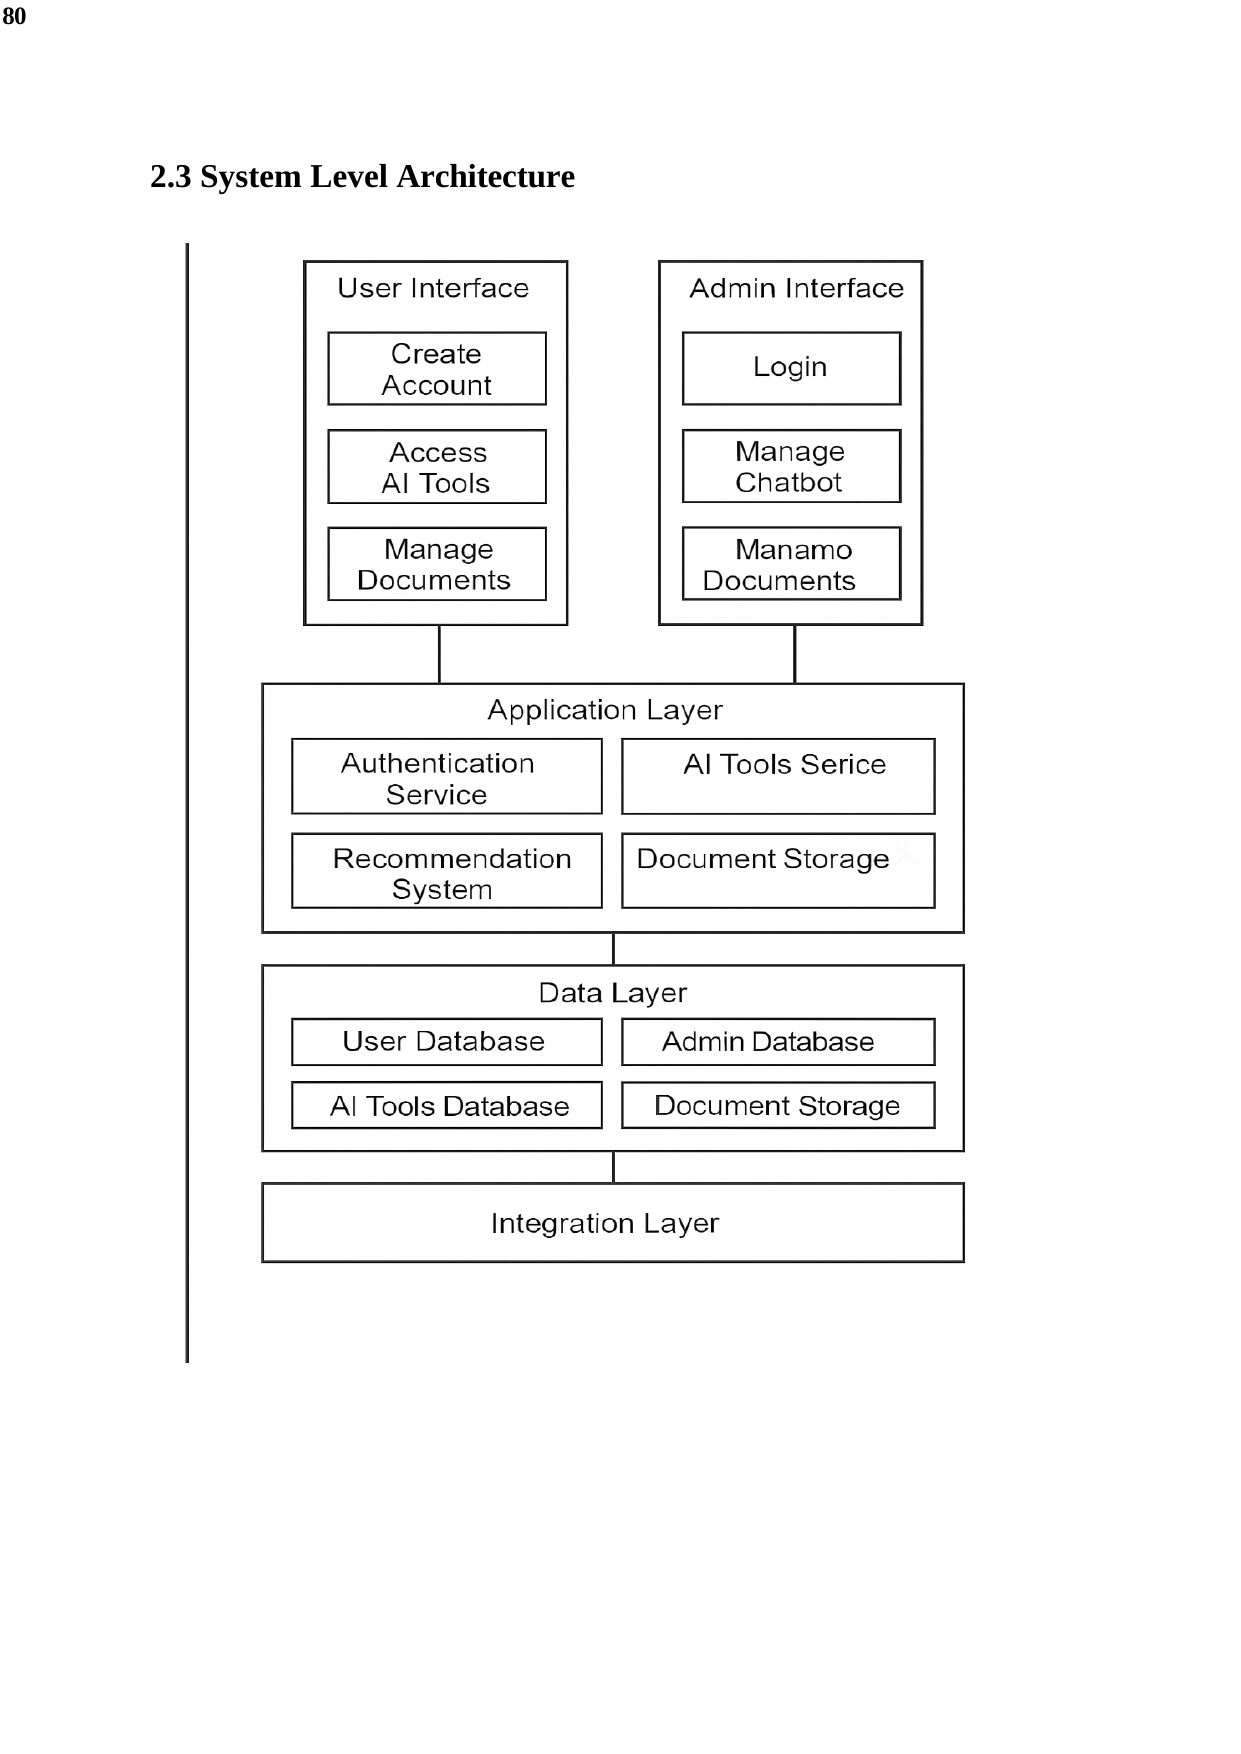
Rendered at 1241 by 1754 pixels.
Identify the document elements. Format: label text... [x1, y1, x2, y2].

list System Level Architecture [150, 156, 1181, 195]
picture [185, 243, 1038, 1363]
